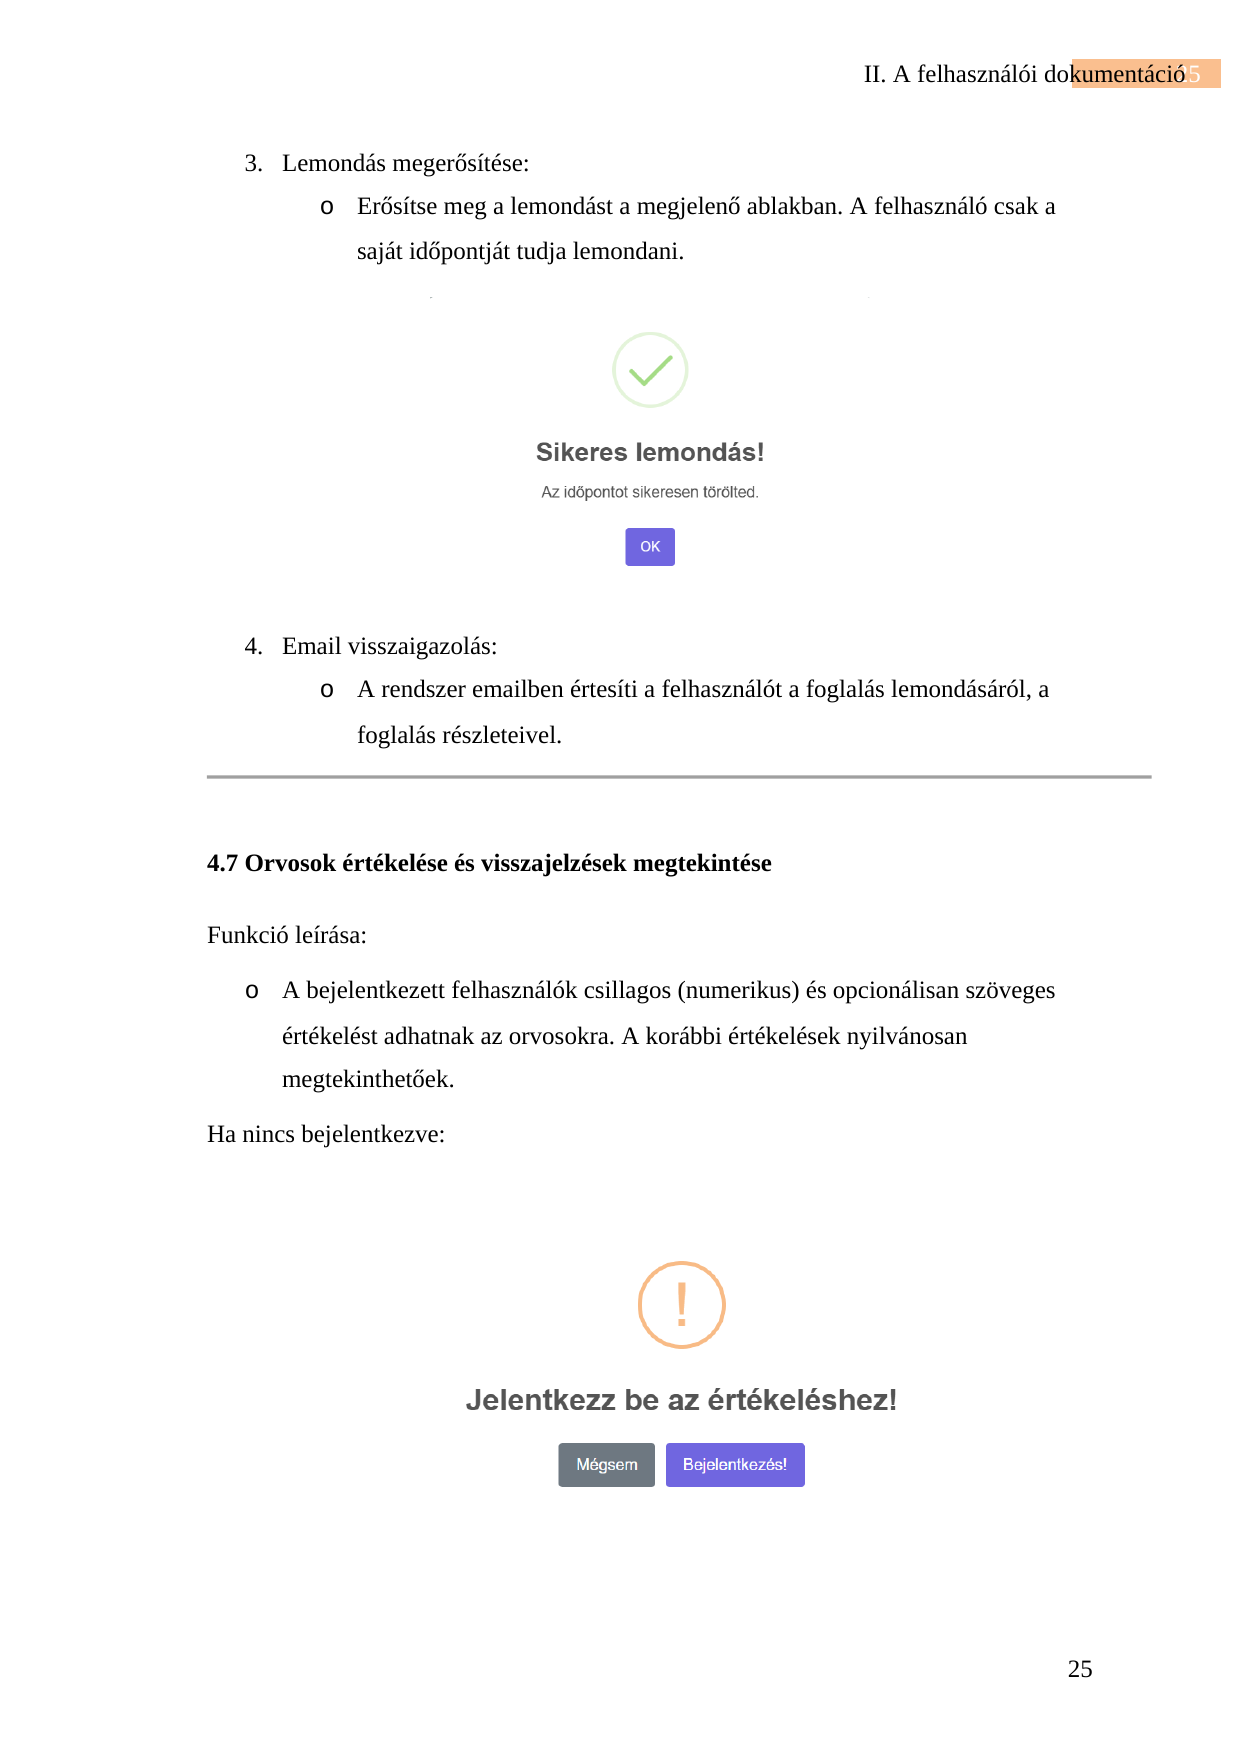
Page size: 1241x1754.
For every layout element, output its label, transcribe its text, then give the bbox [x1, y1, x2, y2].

list Lemondás megerősítése: [244, 148, 1092, 176]
subtitle 4.7 Orvosok értékelése és visszajelzések megtekintése [207, 848, 1092, 876]
list Erősítse meg a lemondást a megjelenő ablakban. A felhasználó csak a saját időpontját tudja lemondani. [319, 191, 1092, 265]
picture [430, 297, 870, 585]
list A bejelentkezett felhasználók csillagos (numerikus) és opcionálisan szöveges értékelést adhatnak az orvosokra. A korábbi értékelések nyilvánosan megtekinthetőek. [244, 976, 1092, 1093]
picture [426, 1223, 935, 1509]
text Ha nincs bejelentkezve: [207, 1119, 1092, 1191]
list A rendszer emailben értesíti a felhasználót a foglalás lemondásáról, a foglalás részleteivel. [319, 674, 1092, 748]
text Funkció leírása: [207, 920, 1092, 949]
